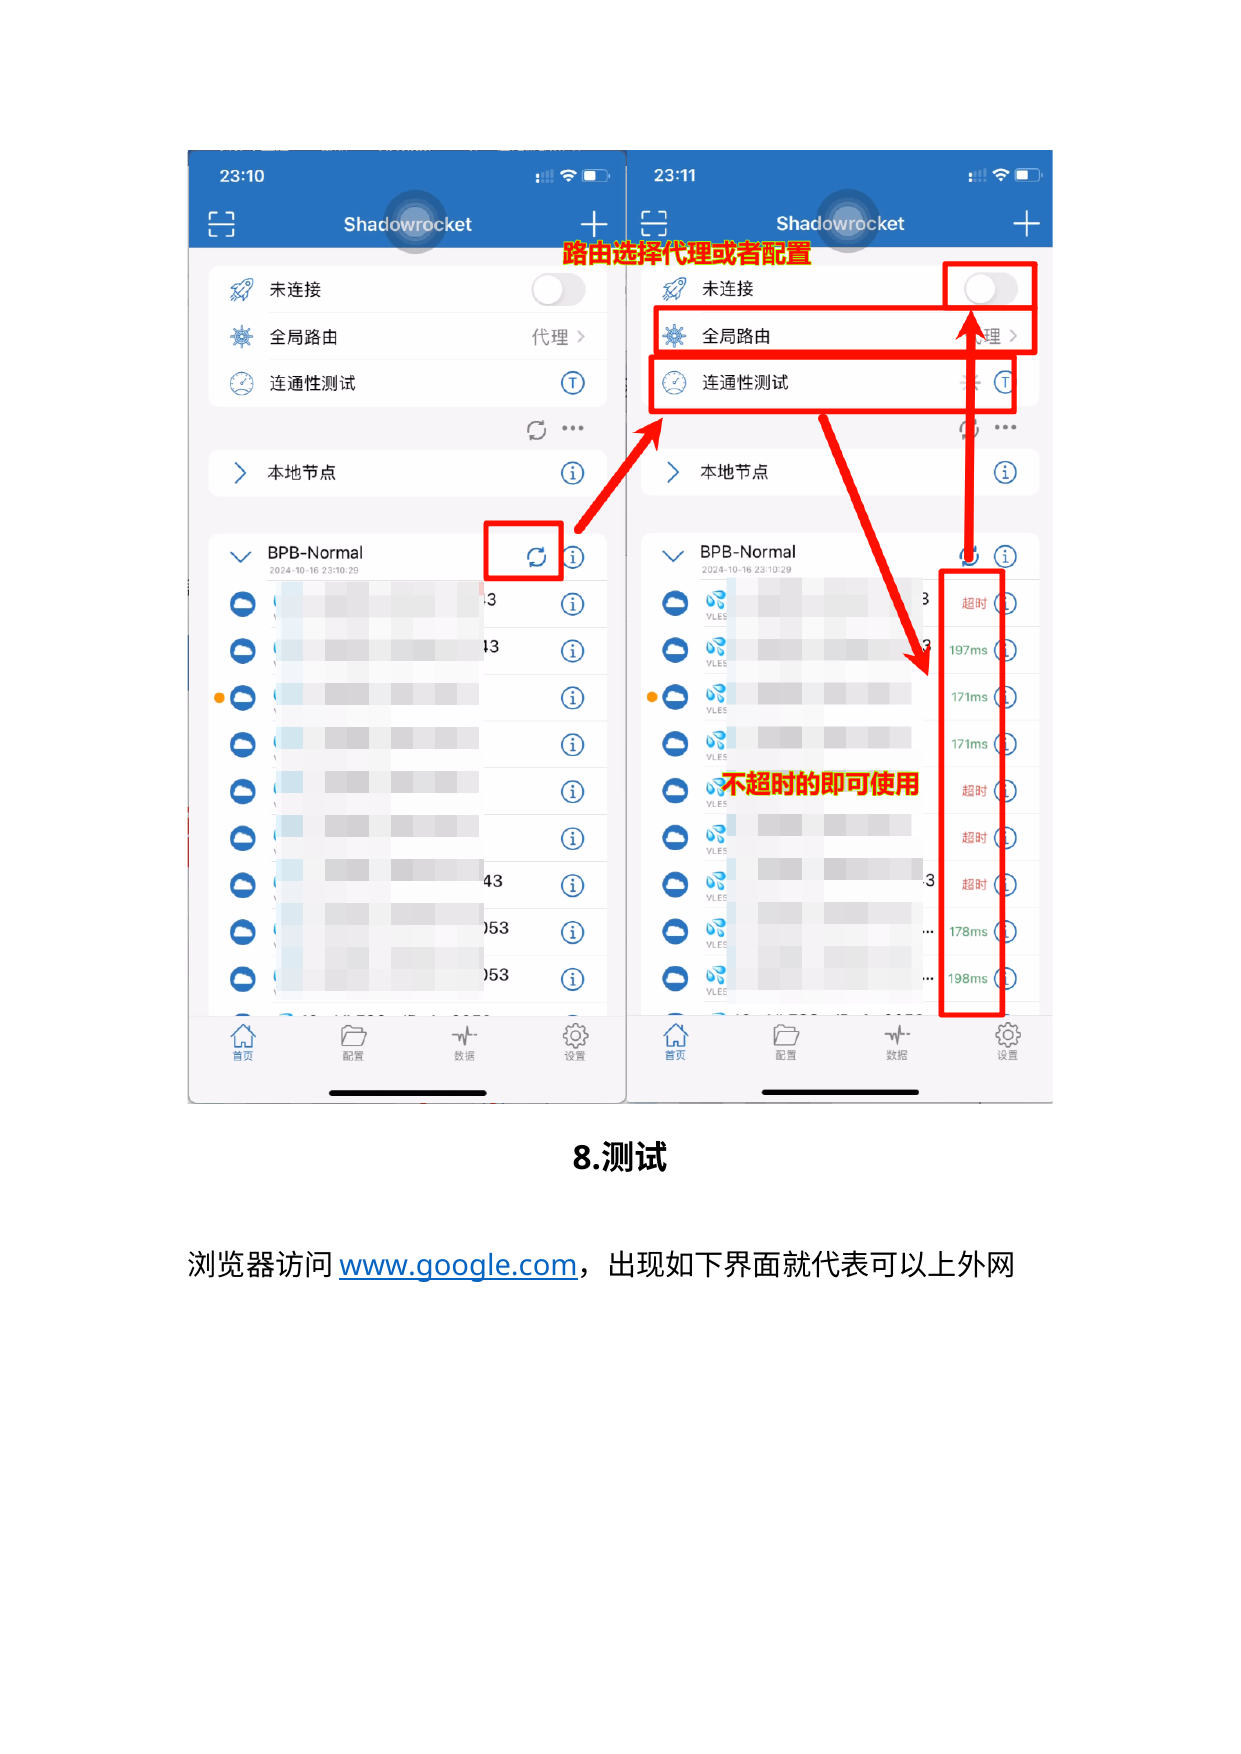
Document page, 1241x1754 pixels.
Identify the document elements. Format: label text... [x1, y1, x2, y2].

text 浏览器访问www.google.com，出现如下界面就代表可以上外网 [187, 1242, 1053, 1284]
picture [187, 150, 1053, 1104]
subtitle 8.测试 [187, 1131, 1053, 1179]
